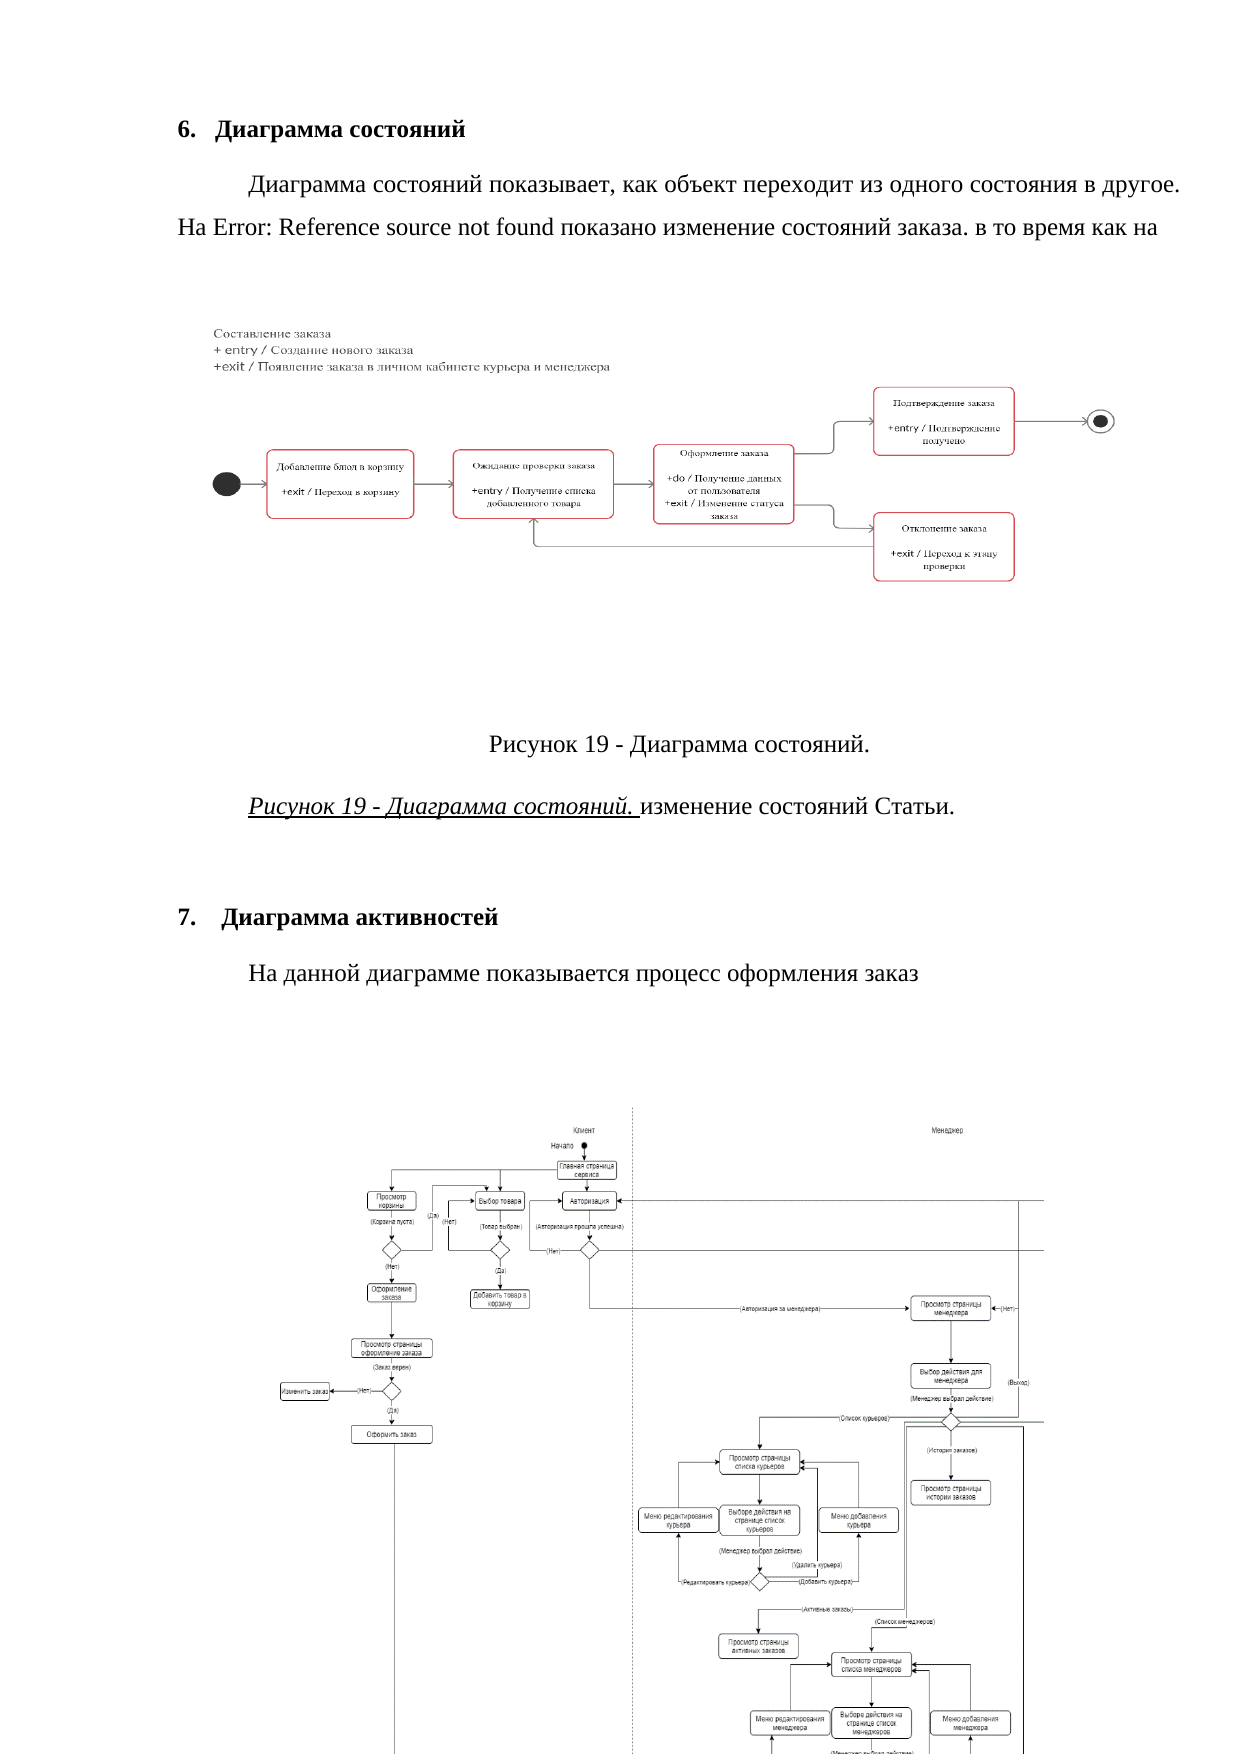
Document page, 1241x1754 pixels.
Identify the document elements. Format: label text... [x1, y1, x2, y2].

text На данной диаграмме показывается процесс оформления заказ [177, 958, 1181, 987]
picture [280, 1105, 1044, 1754]
picture [193, 307, 1127, 592]
subtitle Диаграмма активностей [177, 902, 1181, 931]
subtitle Диаграмма состояний [177, 114, 1181, 142]
